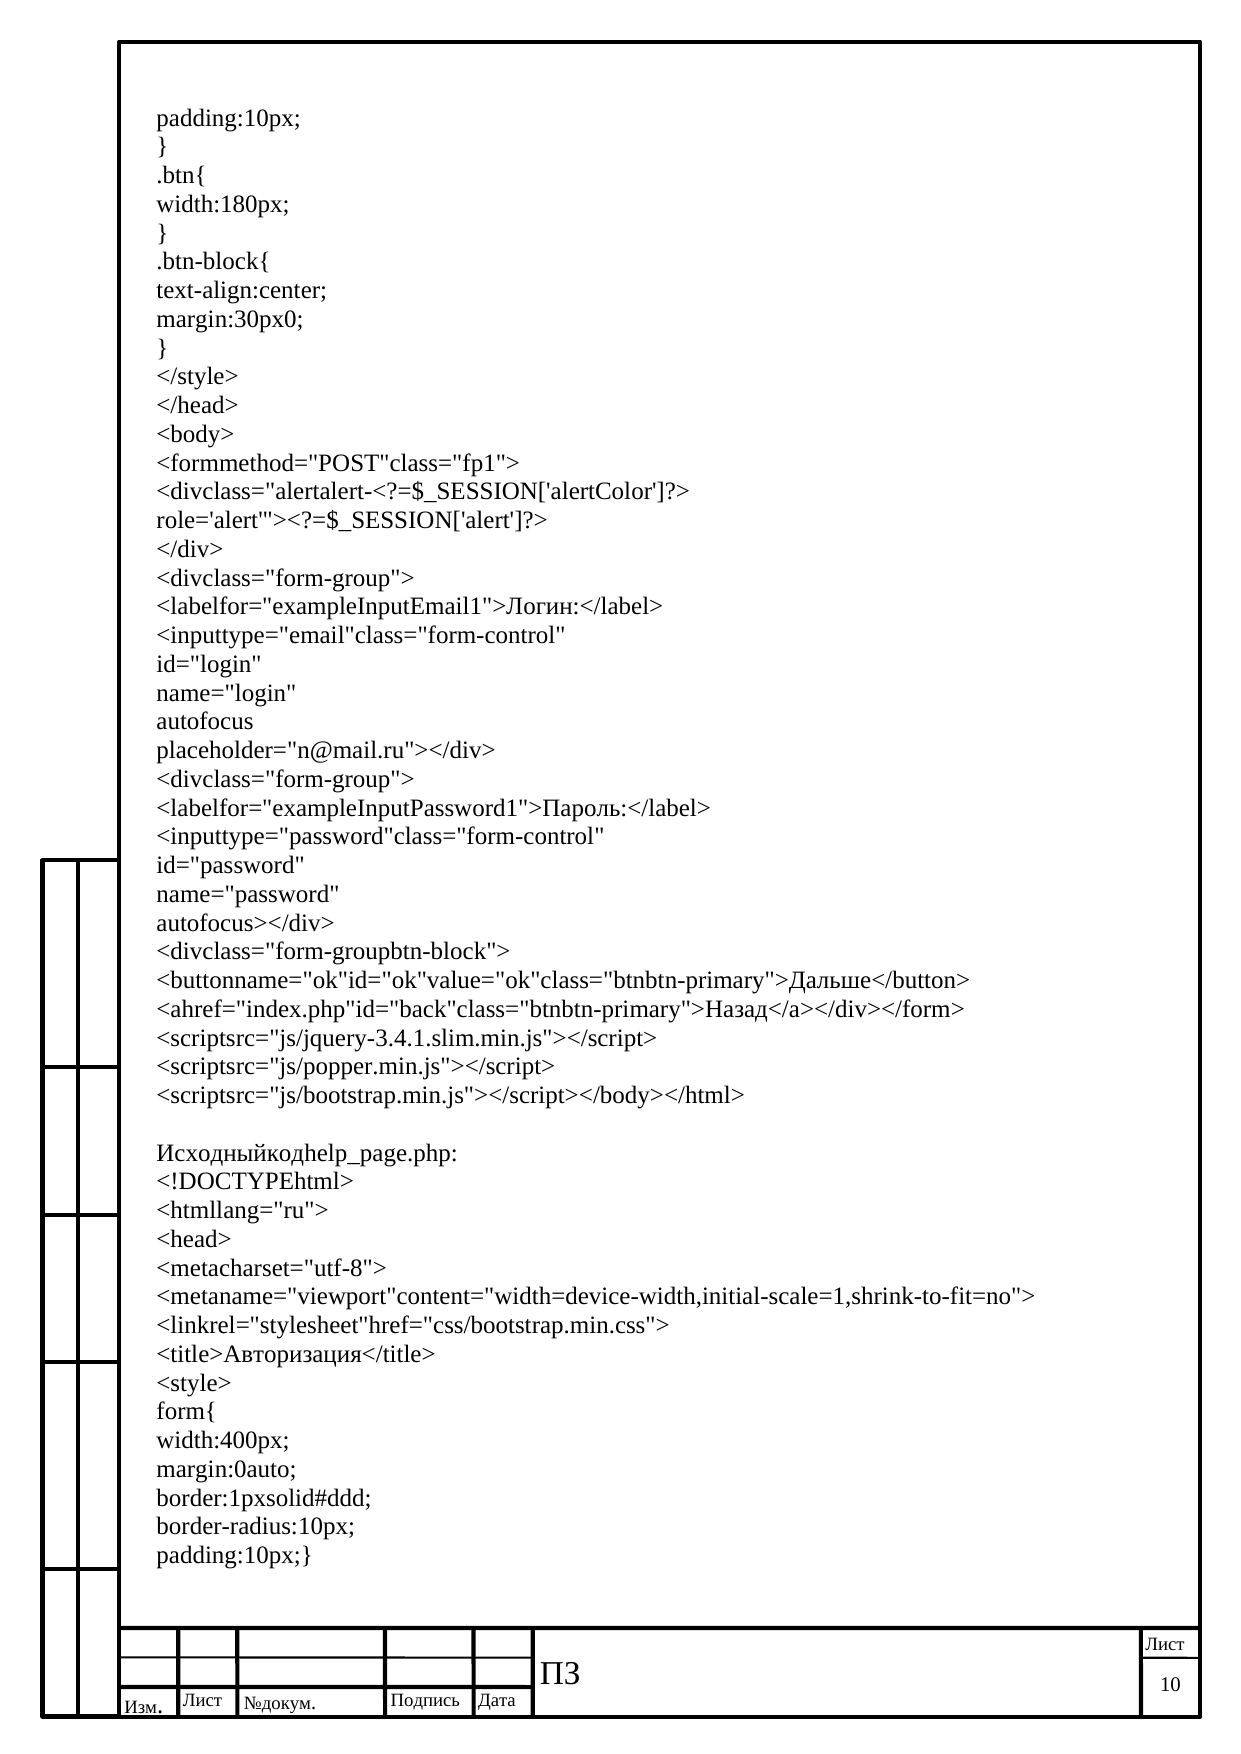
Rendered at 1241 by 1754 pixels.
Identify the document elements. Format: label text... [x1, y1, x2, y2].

text <scriptsrc="js/bootstrap.min.js"></script></body></html> [156, 1080, 1178, 1109]
text <metacharset="utf-8"> [156, 1253, 1178, 1281]
text <head> [156, 1224, 1178, 1253]
text role='alert'"><?=$_SESSION['alert']?> [156, 505, 1178, 534]
text <labelfor="exampleInputEmail1">Логин:</label> [156, 591, 1178, 620]
text Исходныйкодhelp_page.php: [156, 1138, 1178, 1166]
text .btn-block{ [156, 246, 1178, 275]
text border:1pxsolid#ddd; [156, 1483, 1178, 1511]
text <htmllang="ru"> [156, 1195, 1178, 1224]
text width:180px; [156, 189, 1178, 218]
text <!DOCTYPEhtml> [156, 1166, 1178, 1195]
text margin:30px0; [156, 304, 1178, 333]
text border-radius:10px; [156, 1511, 1178, 1540]
text padding:10px; [156, 103, 1178, 131]
text id="login" [156, 649, 1178, 678]
text id="password" [156, 850, 1178, 879]
text <divclass="form-groupbtn-block"> [156, 936, 1178, 965]
text name="login" [156, 678, 1178, 706]
text <labelfor="exampleInputPassword1">Пароль:</label> [156, 793, 1178, 821]
text } [156, 131, 1178, 160]
text <scriptsrc="js/jquery-3.4.1.slim.min.js"></script> [156, 1023, 1178, 1051]
text form{ [156, 1396, 1178, 1425]
text <ahref="index.php"id="back"class="btnbtn-primary">Назад</a></div></form> [156, 994, 1178, 1023]
text <divclass="form-group"> [156, 563, 1178, 591]
text name="password" [156, 879, 1178, 908]
text margin:0auto; [156, 1454, 1178, 1483]
text <body> [156, 419, 1178, 448]
text </style> [156, 361, 1178, 390]
text <divclass="alertalert-<?=$_SESSION['alertColor']?> [156, 476, 1178, 505]
text placeholder="n@mail.ru"></div> [156, 735, 1178, 764]
text </head> [156, 390, 1178, 419]
text <style> [156, 1368, 1178, 1396]
text <title>Авторизация</title> [156, 1339, 1178, 1368]
text <linkrel="stylesheet"href="css/bootstrap.min.css"> [156, 1310, 1178, 1339]
text <metaname="viewport"content="width=device-width,initial-scale=1,shrink-to-fit=no"> [156, 1281, 1178, 1310]
text <formmethod="POST"class="fp1"> [156, 448, 1178, 476]
text .btn{ [156, 160, 1178, 189]
text autofocus [156, 706, 1178, 735]
text <inputtype="password"class="form-control" [156, 821, 1178, 850]
text text-align:center; [156, 275, 1178, 304]
text <inputtype="email"class="form-control" [156, 620, 1178, 649]
text autofocus></div> [156, 908, 1178, 936]
text } [156, 218, 1178, 246]
text <divclass="form-group"> [156, 764, 1178, 793]
text padding:10px;} [156, 1540, 1178, 1569]
text } [156, 333, 1178, 361]
text <buttonname="ok"id="ok"value="ok"class="btnbtn-primary">Дальше</button> [156, 965, 1178, 994]
text <scriptsrc="js/popper.min.js"></script> [156, 1051, 1178, 1080]
text </div> [156, 534, 1178, 563]
text width:400px; [156, 1425, 1178, 1454]
